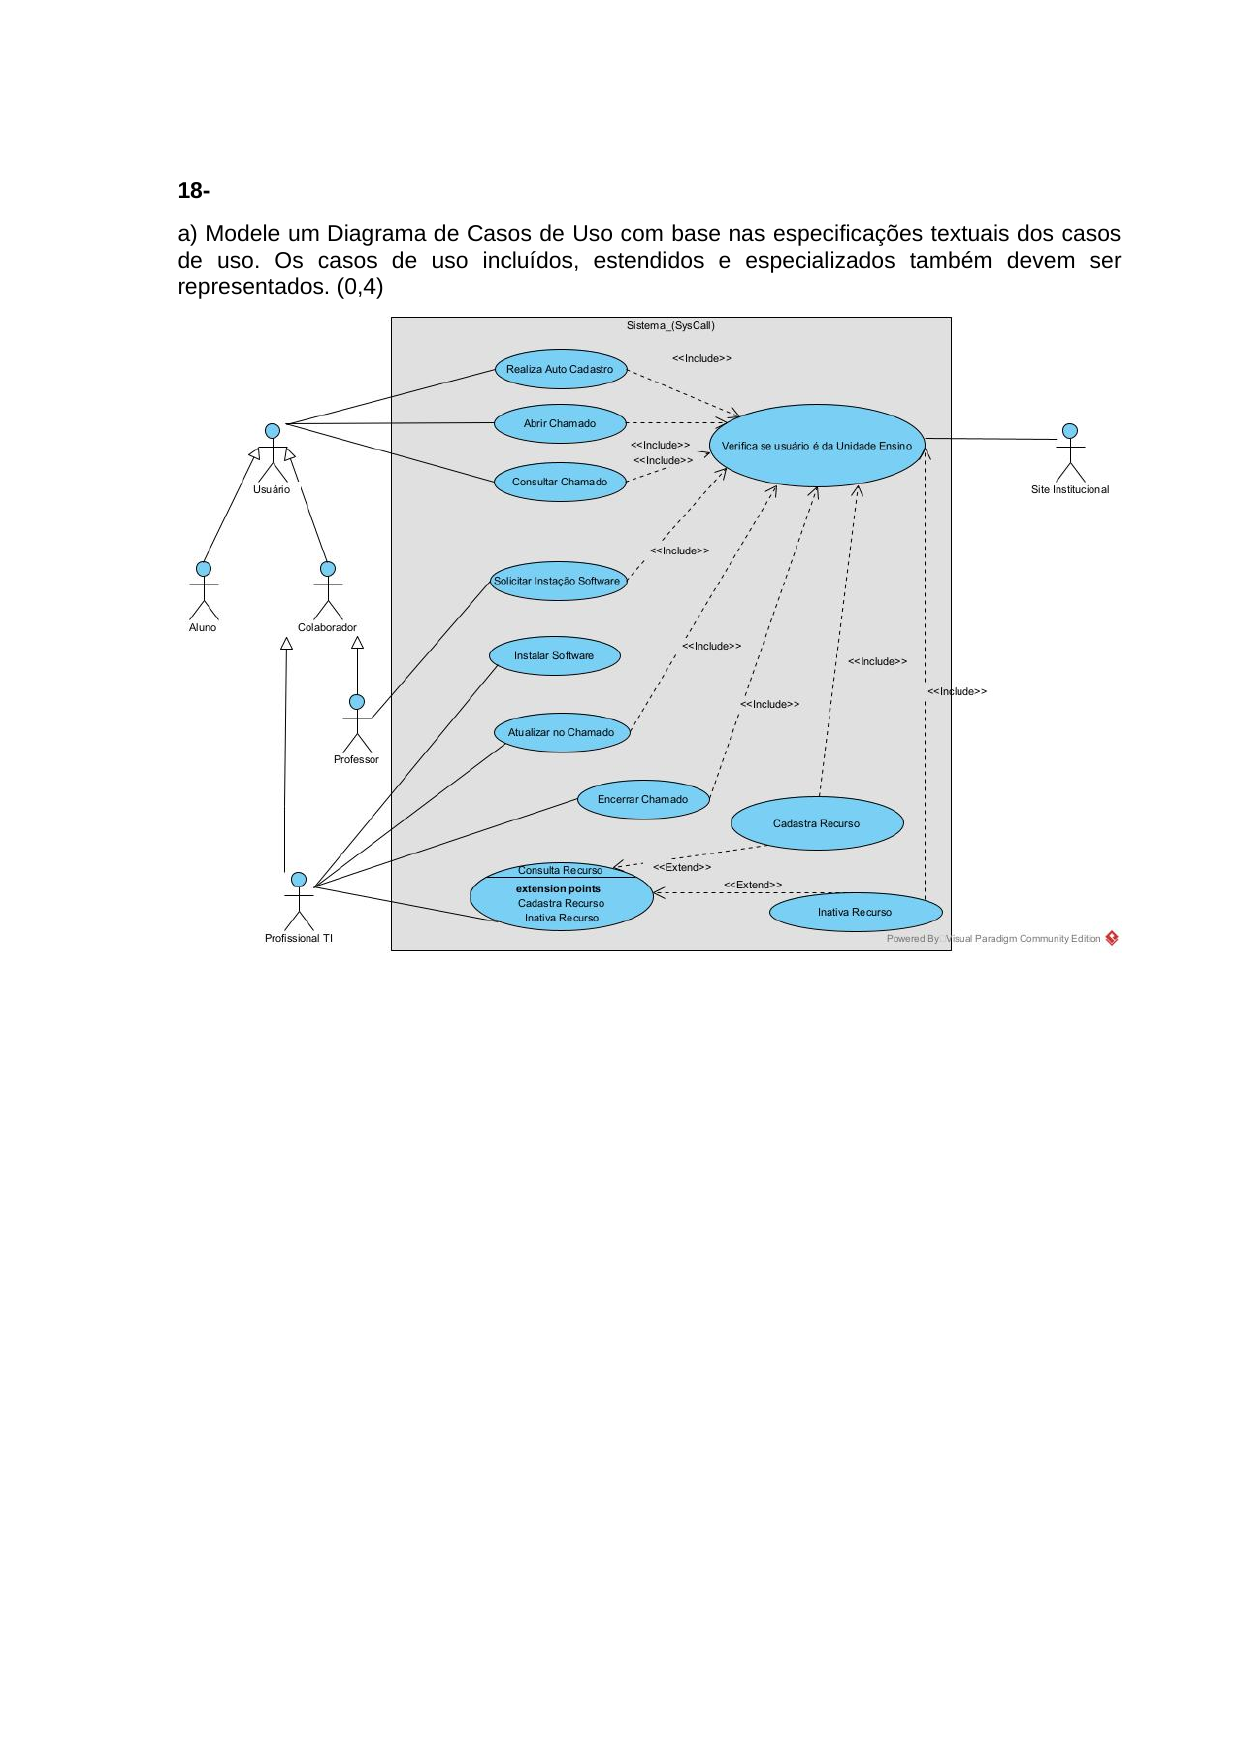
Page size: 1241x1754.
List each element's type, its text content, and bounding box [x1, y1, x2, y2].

text 18- [177, 177, 1122, 203]
picture [177, 316, 1123, 954]
text a) Modele um Diagrama de Casos de Uso com base nas especificações textuais dos casos de uso. Os casos de uso incluídos, estendidos e especializados também devem ser representados. (0,4) [177, 220, 1122, 299]
